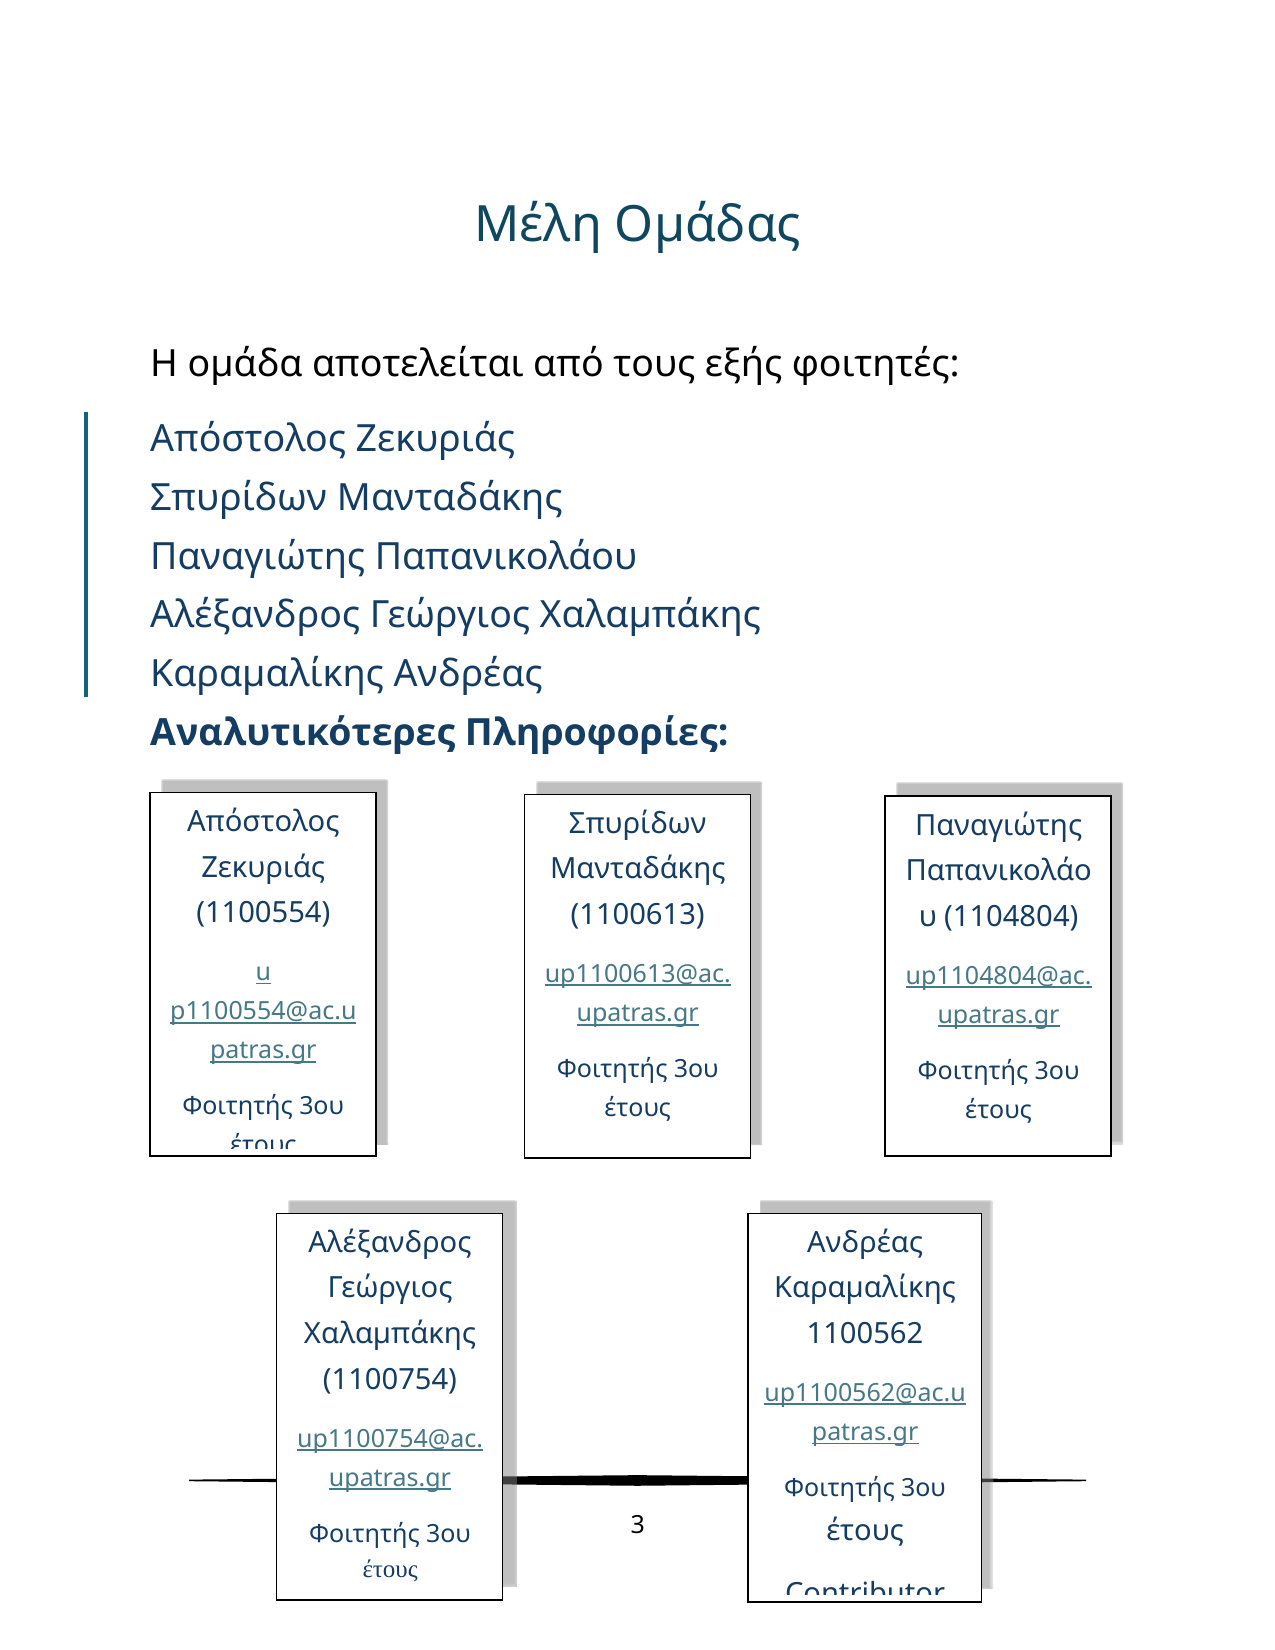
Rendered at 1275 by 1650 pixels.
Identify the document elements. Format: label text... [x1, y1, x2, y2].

text Αλέξανδρος Γεώργιος Χαλαμπάκης [88, 588, 1125, 639]
text Η ομάδα αποτελείται από τους εξής φοιτητές: [150, 336, 1125, 387]
text Απόστολος Ζεκυριάς [88, 412, 1125, 463]
text Αναλυτικότερες Πληροφορίες: [150, 705, 1125, 756]
text Σπυρίδων Μανταδάκης [88, 470, 1125, 521]
subtitle Μέλη Ομάδας [150, 187, 1125, 256]
text Καραμαλίκης Ανδρέας [88, 646, 1125, 697]
text Παναγιώτης Παπανικολάου [88, 529, 1125, 580]
